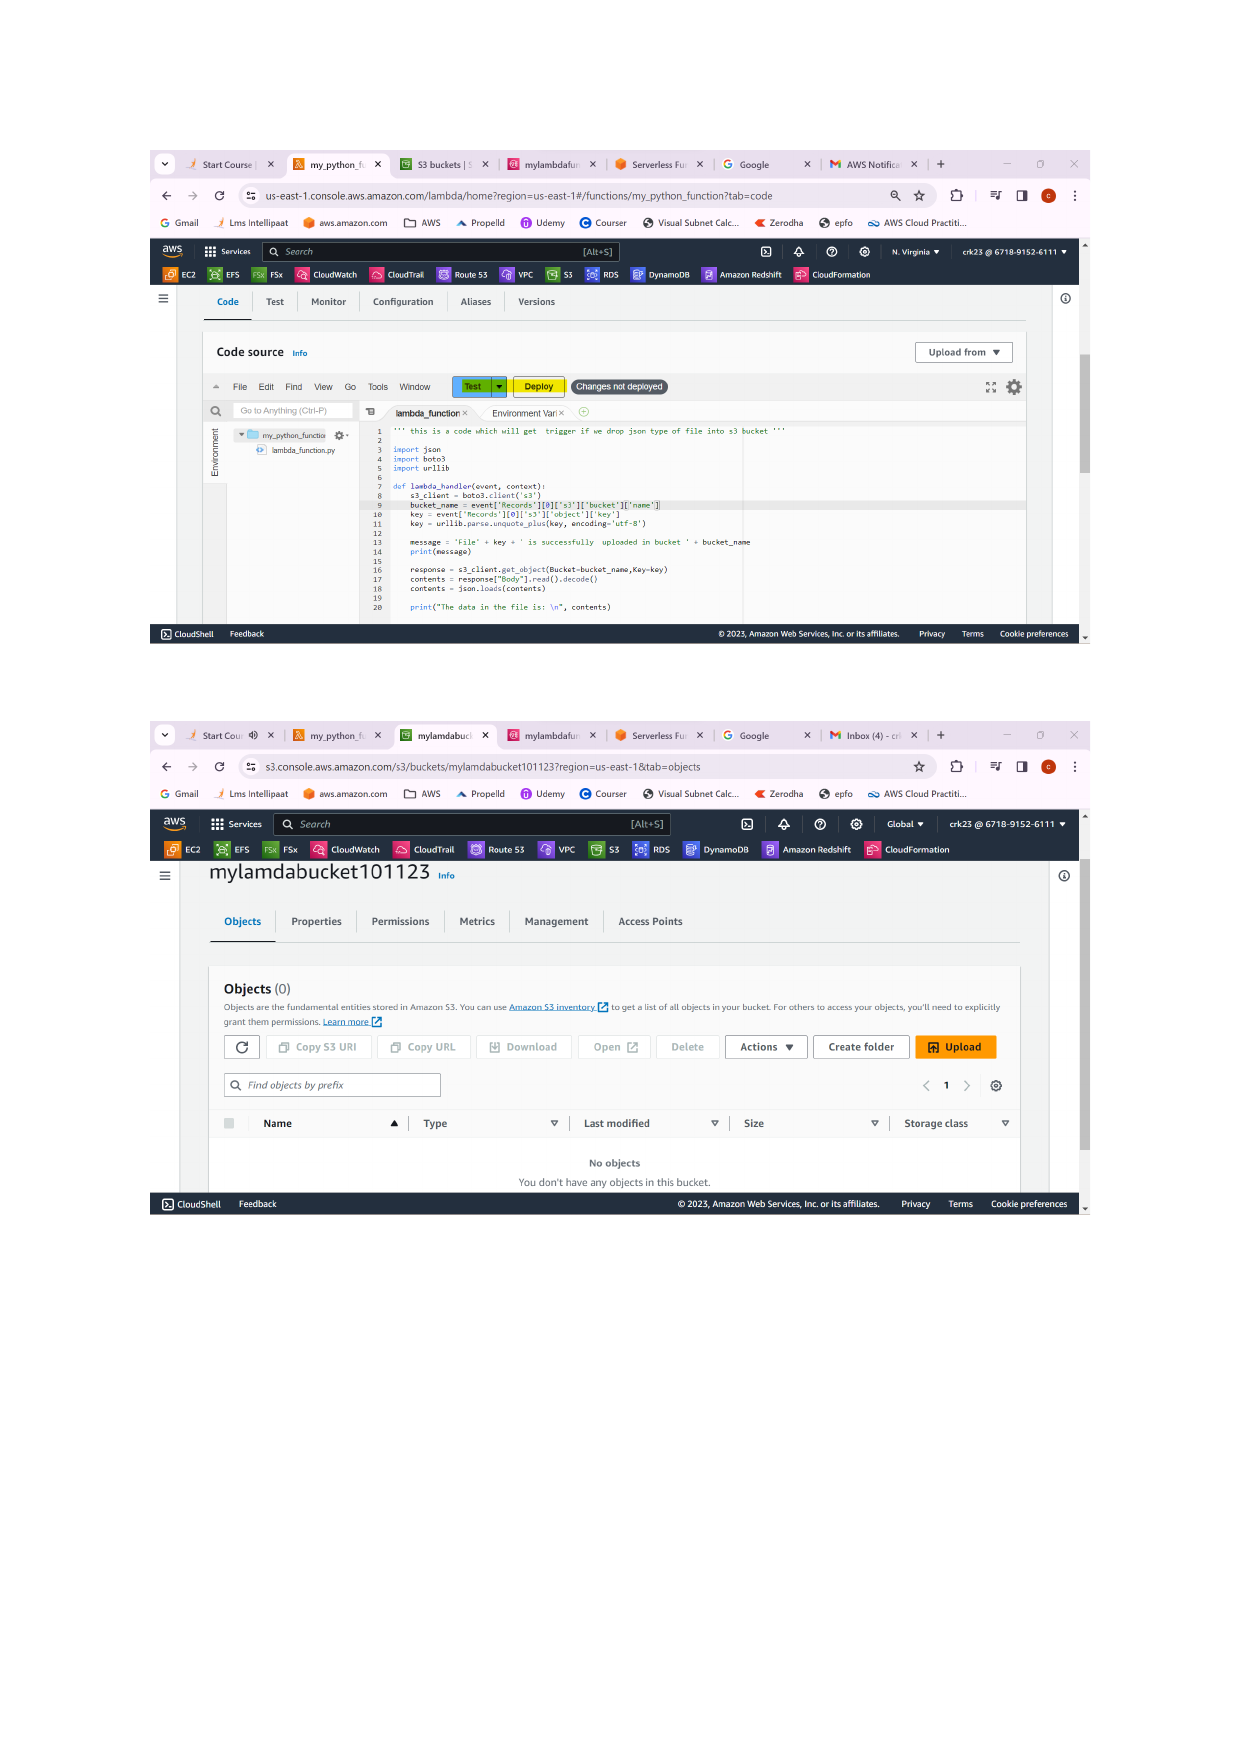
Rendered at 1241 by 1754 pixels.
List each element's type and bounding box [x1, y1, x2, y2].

picture [150, 150, 1091, 644]
picture [150, 721, 1091, 1215]
